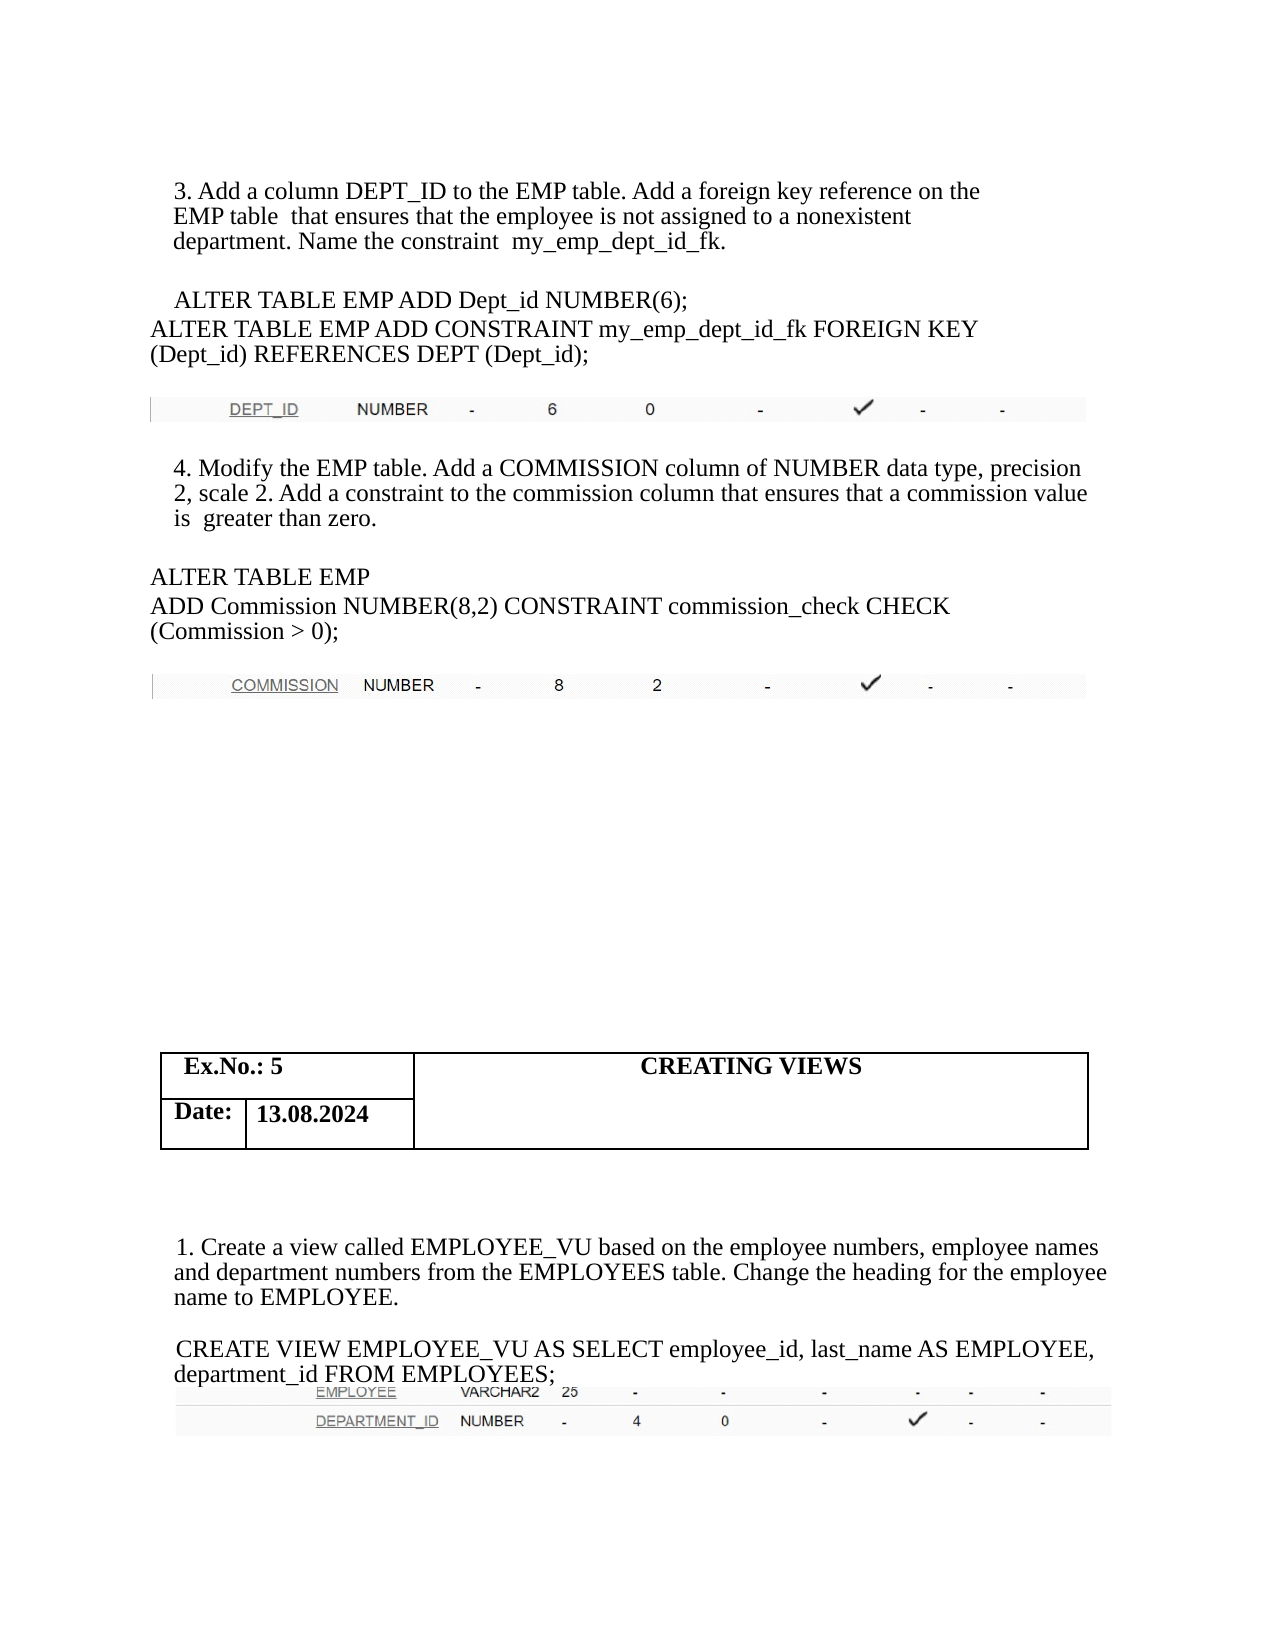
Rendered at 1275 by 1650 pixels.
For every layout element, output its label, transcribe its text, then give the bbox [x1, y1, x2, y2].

text ALTER TABLE EMP ADD Dept_id NUMBER(6); [173, 288, 1002, 313]
text 3. Add a column DEPT_ID to the EMP table. Add a foreign key reference on the EMP table that ensures that the employee is not assigned to a nonexistent department. Name the constraint my_emp_dept_id_fk. [173, 179, 1002, 254]
text 1. Create a view called EMPLOYEE_VU based on the employee numbers, employee names and department numbers from the EMPLOYEES table. Change the heading for the employee name to EMPLOYEE. [173, 1235, 1123, 1310]
text ALTER TABLE EMP [150, 565, 1002, 590]
table_header Ex.No.: 5 [162, 1054, 413, 1097]
table_header CREATING VIEWS [415, 1054, 1087, 1147]
text ALTER TABLE EMP ADD CONSTRAINT my_emp_dept_id_fk FOREIGN KEY (Dept_id) REFERENCES DEPT (Dept_id); [150, 318, 1002, 368]
table_cell Date: [162, 1100, 245, 1147]
text 4. Modify the EMP table. Add a COMMISSION column of NUMBER data type, precision 2, scale 2. Add a constraint to the commission column that ensures that a commission value is greater than zero. [173, 456, 1111, 531]
text ADD Commission NUMBER(8,2) CONSTRAINT commission_check CHECK (Commission > 0); [150, 595, 1002, 645]
table_cell 13.08.2024 [247, 1100, 413, 1147]
text CREATE VIEW EMPLOYEE_VU AS SELECT employee_id, last_name AS EMPLOYEE, department_id FROM EMPLOYEES; [173, 1338, 1123, 1388]
